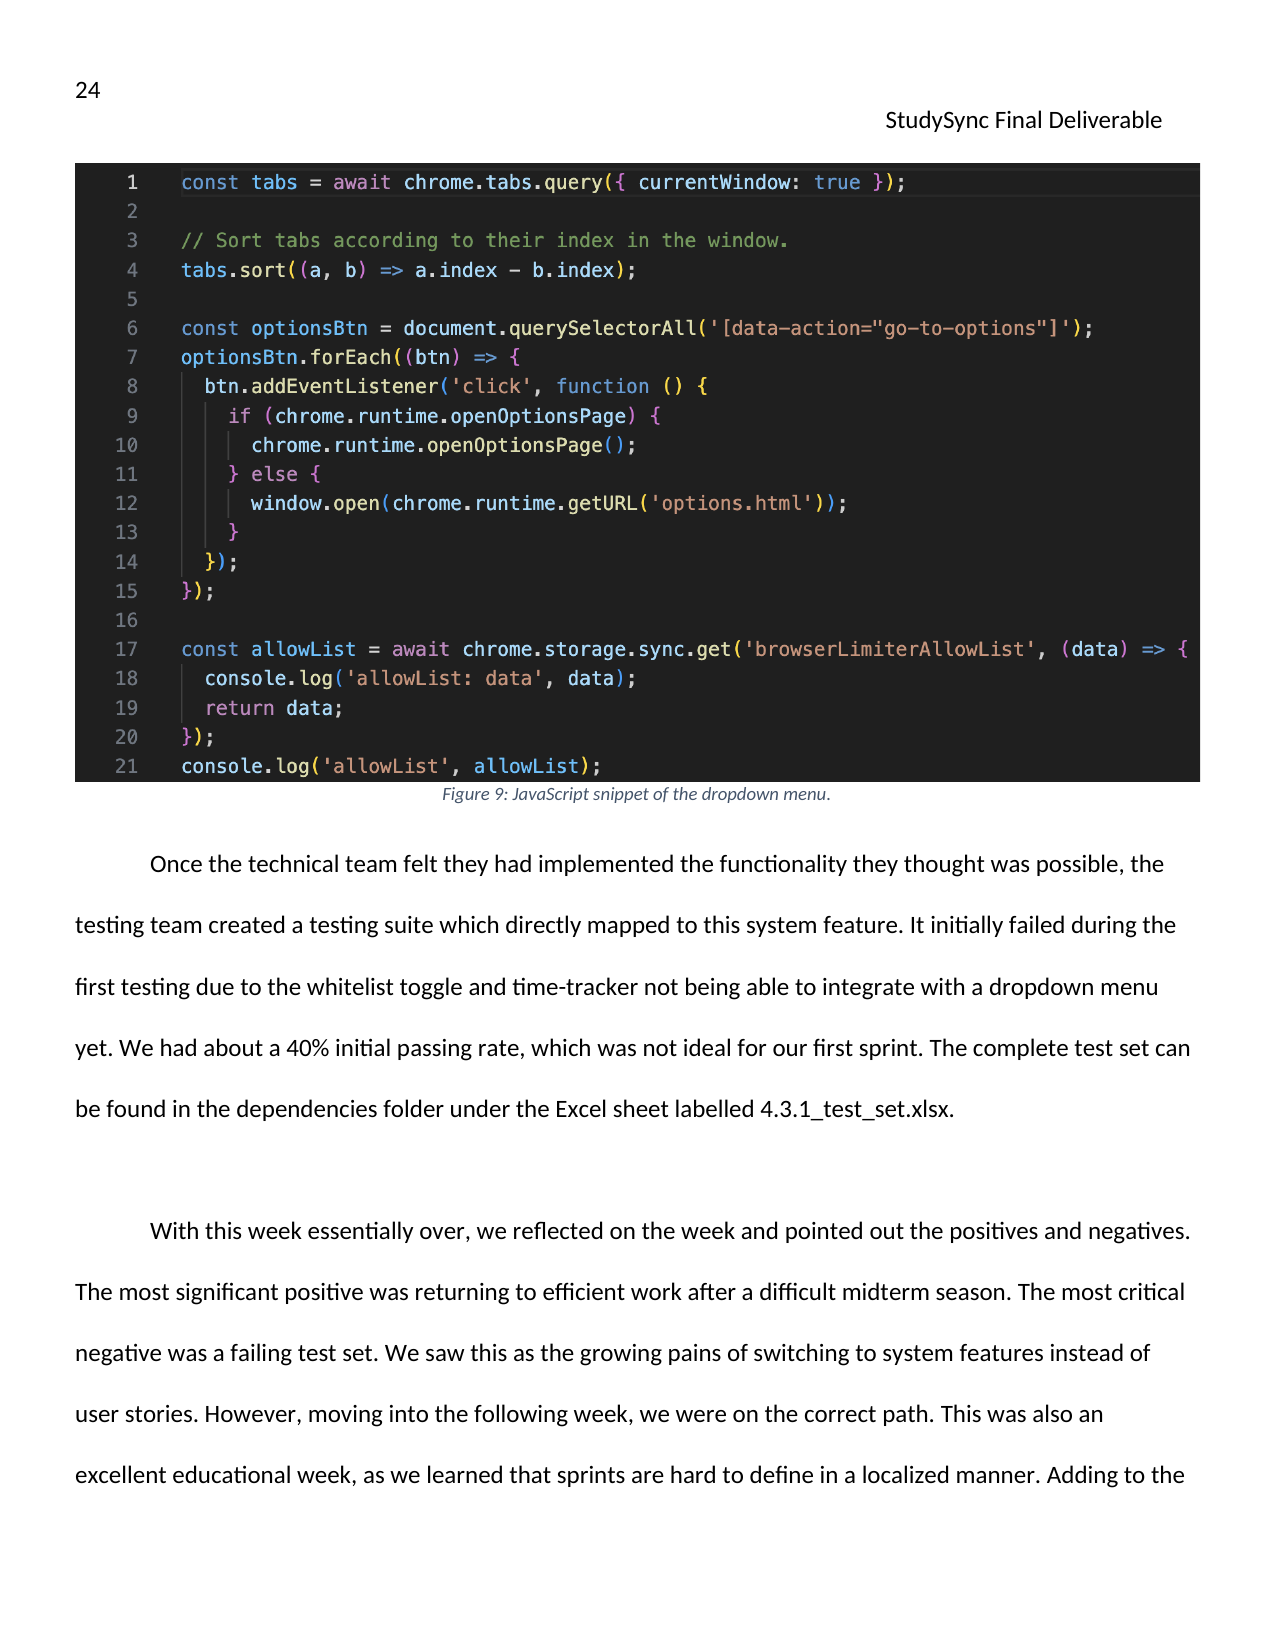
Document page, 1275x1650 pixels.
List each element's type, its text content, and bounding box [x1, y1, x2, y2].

text Once the technical team felt they had implemented the functionality they thought was possible, the testing team created a testing suite which directly mapped to this system feature. It initially failed during the first testing due to the whitelist toggle and time-tracker not being able to integrate with a dropdown menu yet. We had about a 40% initial passing rate, which was not ideal for our first sprint. The complete test set can be found in the dependencies folder under the Excel sheet labelled 4.3.1_test_set.xlsx. [75, 849, 1200, 1123]
picture [75, 163, 1200, 782]
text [75, 1215, 1200, 1489]
text Figure 9: JavaScript snippet of the dropdown menu. [75, 782, 1200, 805]
